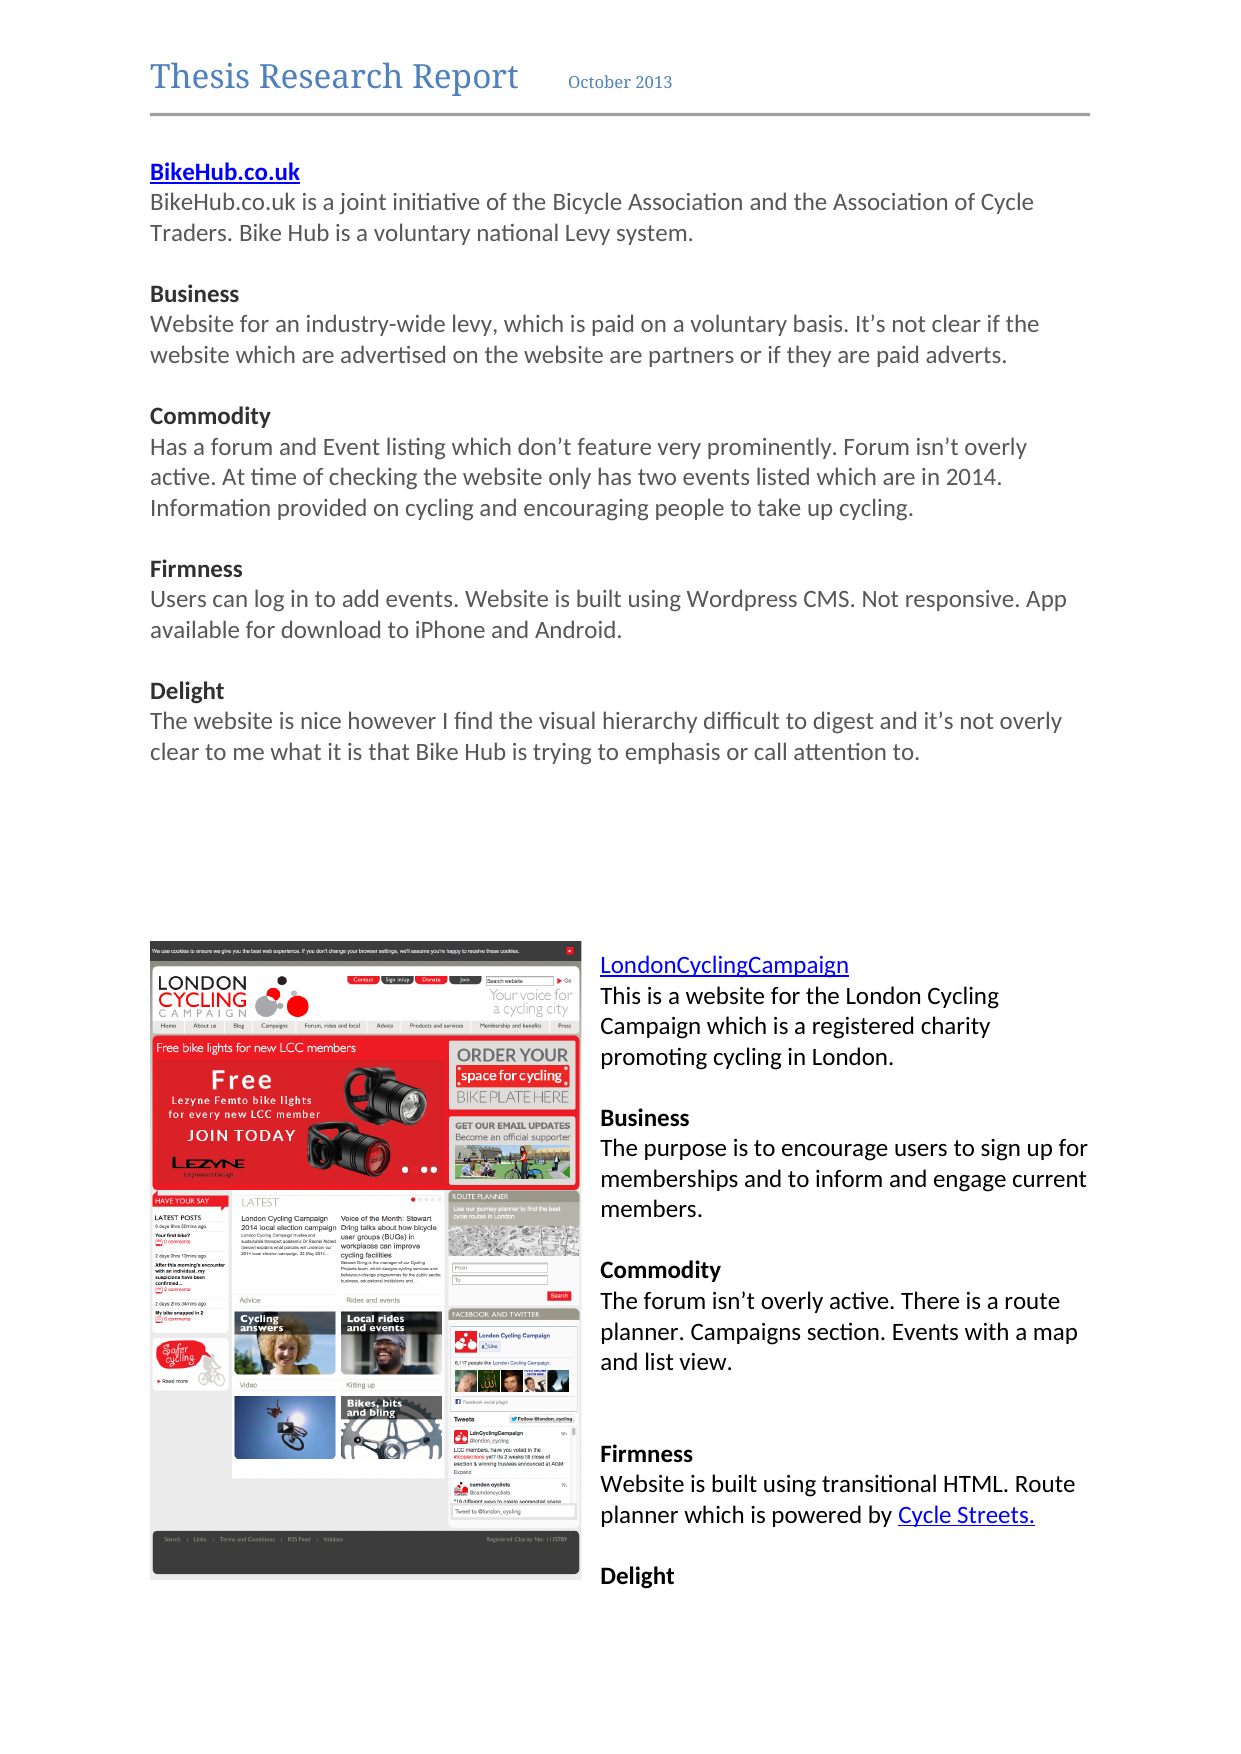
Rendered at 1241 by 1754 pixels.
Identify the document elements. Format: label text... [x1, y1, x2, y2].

text Website for an industry-wide levy, which is paid on a voluntary basis. It’s not clear if the website which are advertised on the website are partners or if they are paid adverts. [150, 308, 1090, 369]
picture [150, 941, 582, 1579]
text The forum isn’t overly active. There is a route planner. Campaigns section. Events with a map and list view. [582, 1285, 1090, 1377]
text LondonCyclingCampaign [582, 949, 1090, 980]
text Website is built using transitional HTML. Route planner which is powered by Cycle Streets. [582, 1468, 1090, 1529]
text BikeHub.co.uk [150, 156, 1090, 186]
text Delight [150, 675, 1090, 705]
text The purpose is to encourage users to sign up for memberships and to inform and engage current members. [582, 1133, 1090, 1224]
text Delight [150, 1560, 1090, 1590]
text Commodity [150, 400, 1090, 431]
text Users can log in to add events. Website is built using Wordpress CMS. Not responsive. App available for download to iPhone and Android. [623, 583, 1090, 644]
text Commodity [582, 1255, 1090, 1285]
text BikeHub.co.uk is a joint initiative of the Bicycle Association and the Association of Cycle Traders. Bike Hub is a voluntary national Levy system. [552, 186, 1090, 247]
text Firmness [150, 553, 1090, 583]
text Has a forum and Event listing which don’t feature very prominently. Forum isn’t overly active. At time of checking the website only has two events listed which are in 2014. Information provided on cycling and encouraging people to take up cycling. [915, 431, 1090, 522]
text Business [150, 278, 1090, 308]
text Firmness [582, 1438, 1090, 1468]
text Business [582, 1102, 1090, 1133]
text This is a website for the London Cycling Campaign which is a registered charity promoting cycling in London. [582, 980, 1090, 1072]
